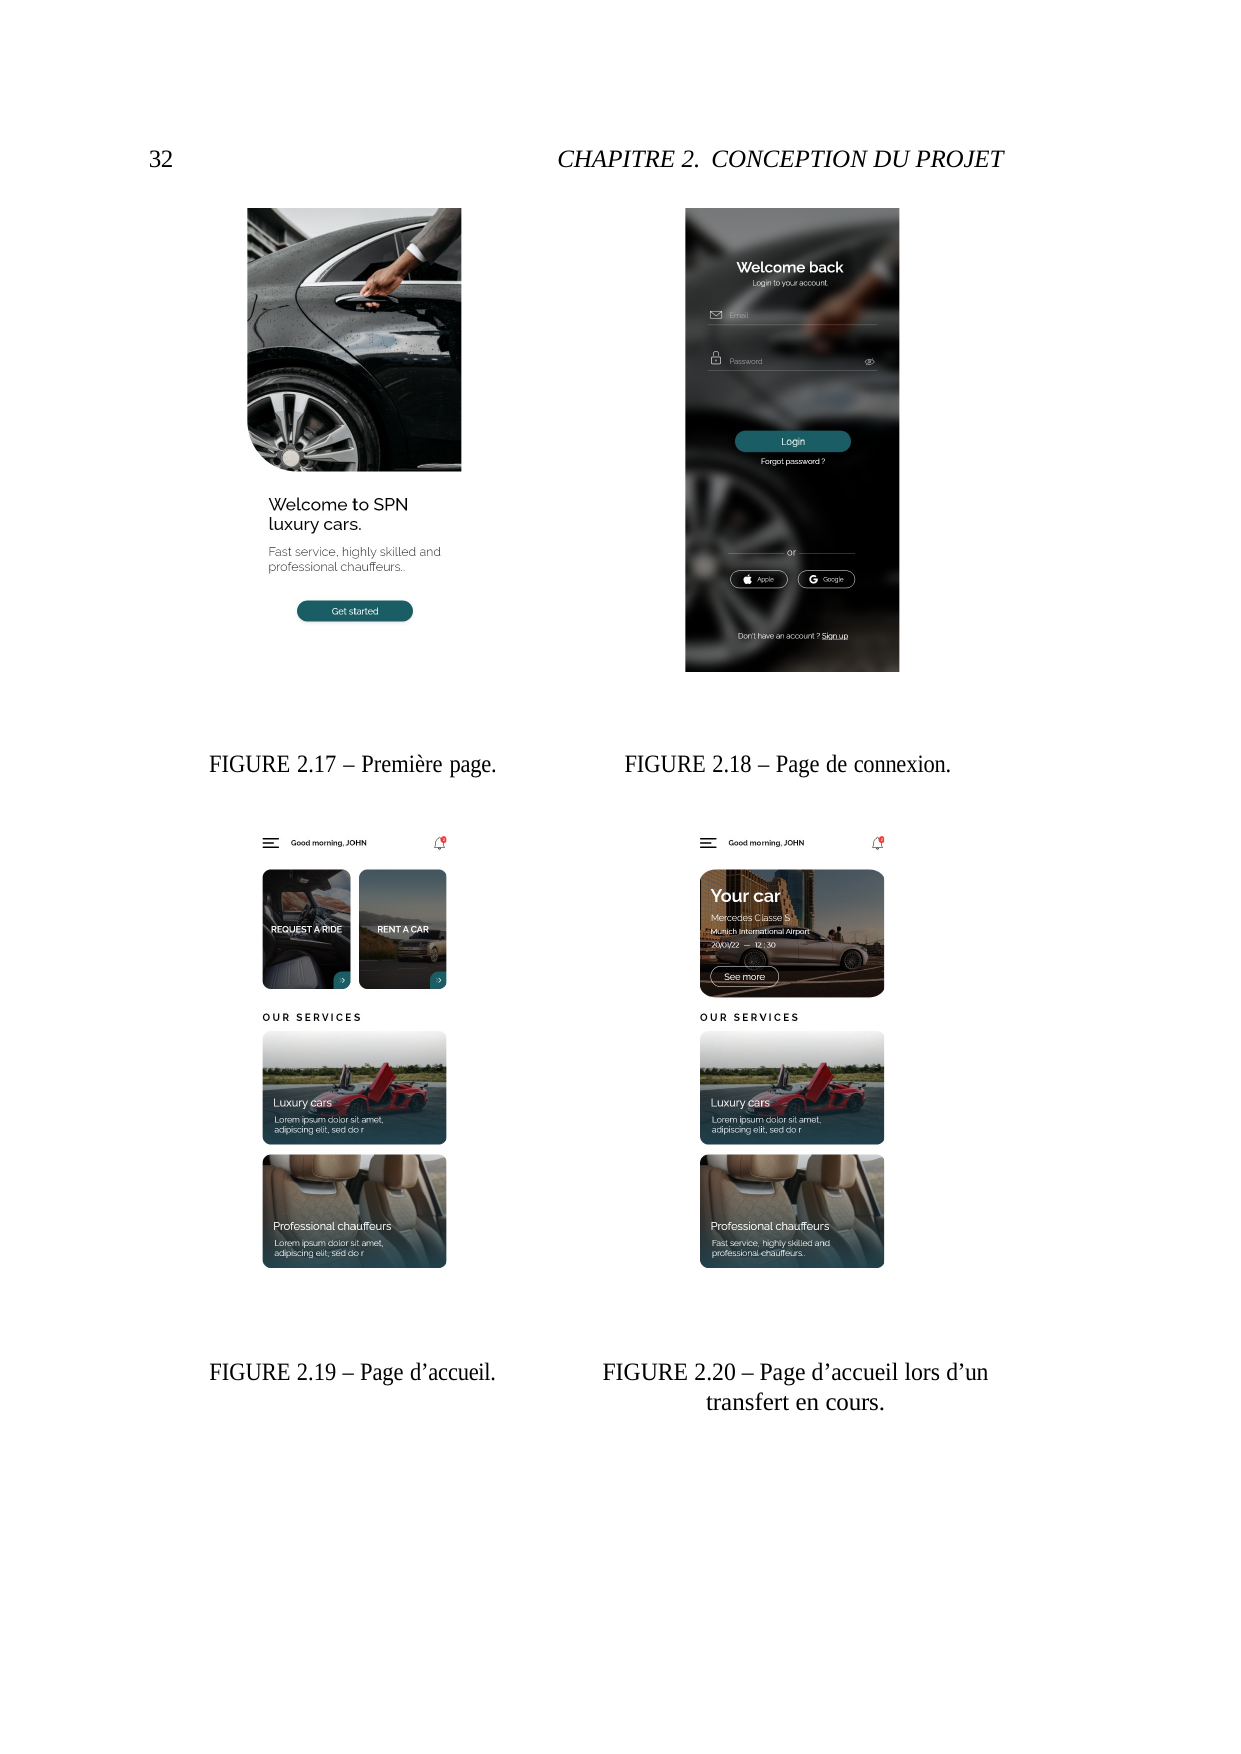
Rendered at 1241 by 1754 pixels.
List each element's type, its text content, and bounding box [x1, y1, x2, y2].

text transfert en cours. [543, 1387, 1048, 1415]
text 32 CHAPITRE 2. CONCEPTION DU PROJET [149, 144, 1240, 173]
picture [699, 836, 885, 1268]
picture [262, 836, 447, 1268]
text FIGURE 2.17 – Première page. FIGURE 2.18 – Page de connexion. [209, 749, 1240, 777]
picture [247, 208, 462, 626]
picture [685, 208, 900, 672]
text FIGURE 2.19 – Page d’accueil. FIGURE 2.20 – Page d’accueil lors d’un [0, 1357, 1198, 1385]
